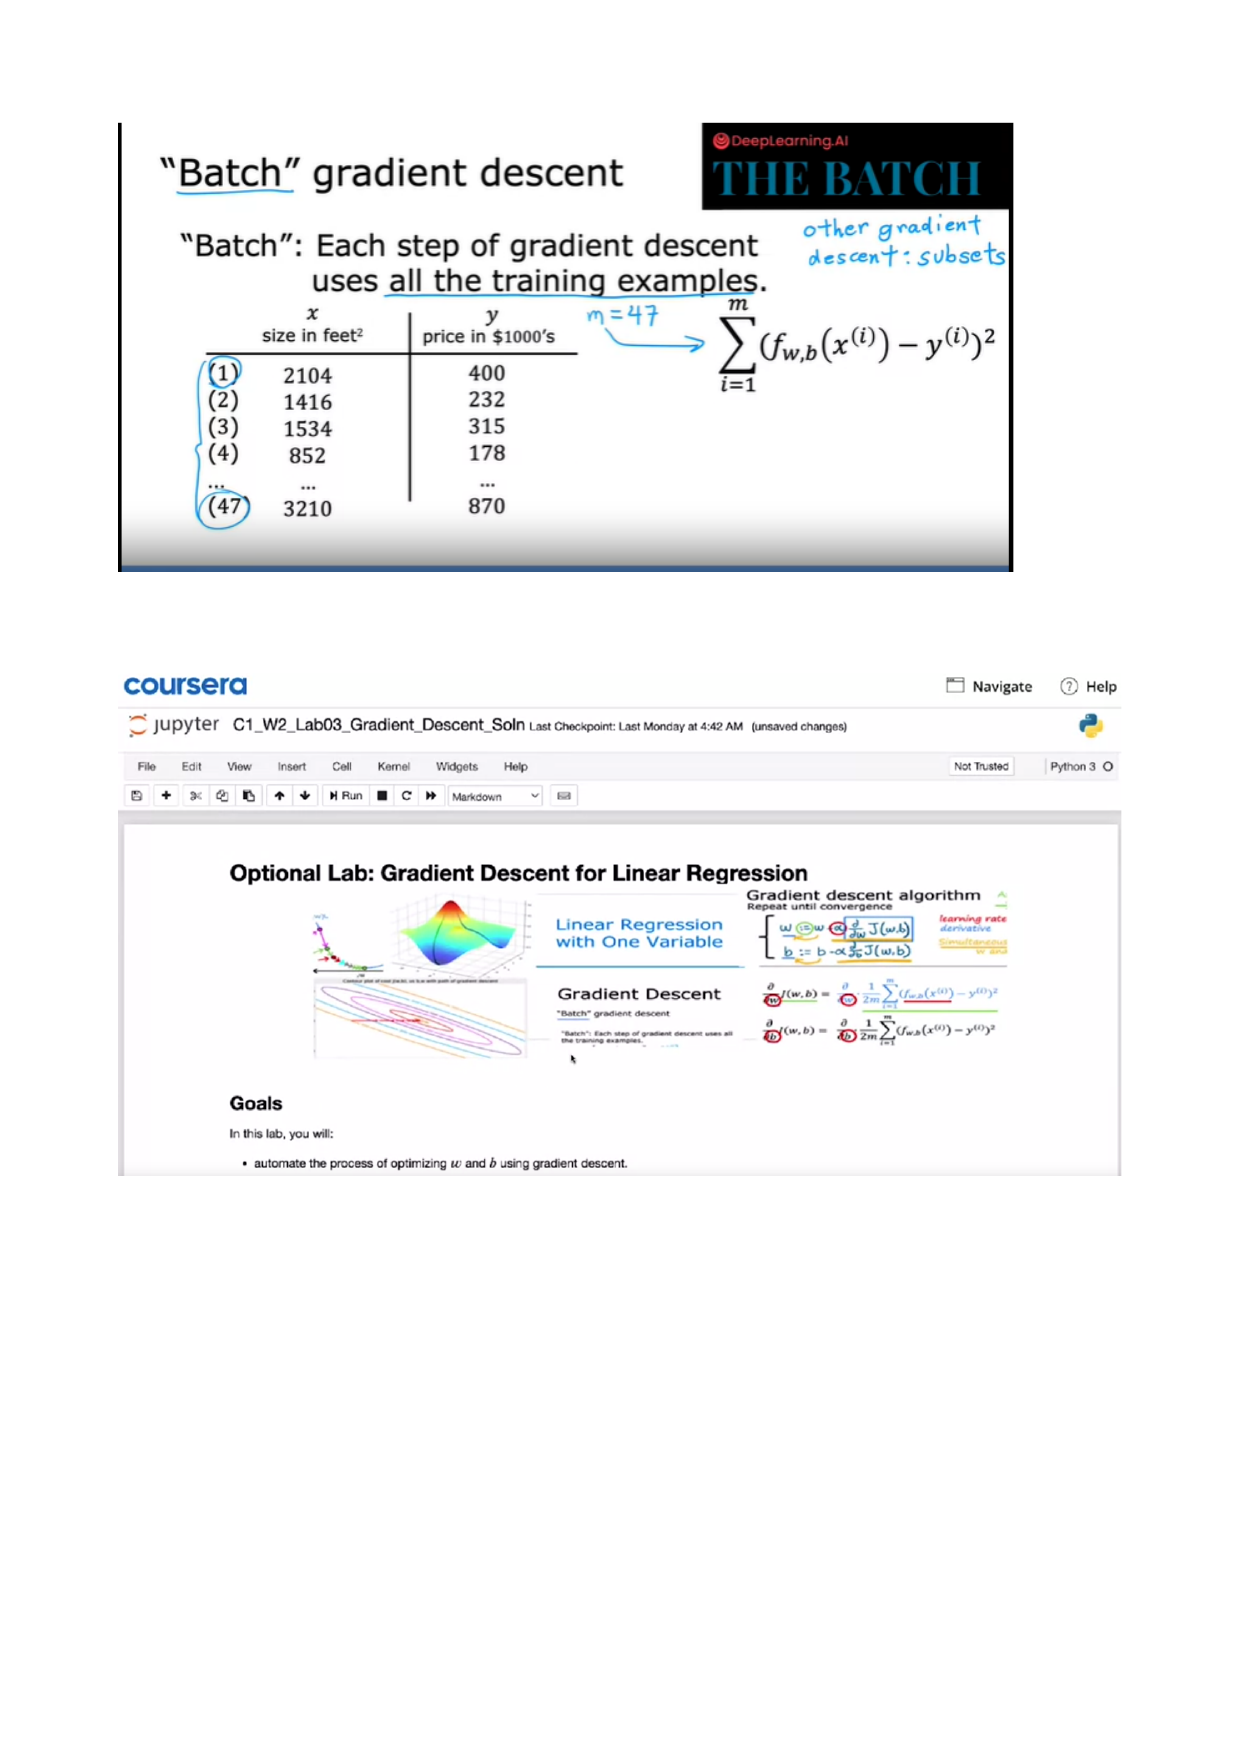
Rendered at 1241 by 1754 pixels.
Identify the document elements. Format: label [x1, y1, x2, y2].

picture [118, 673, 1122, 1176]
picture [118, 118, 1014, 572]
